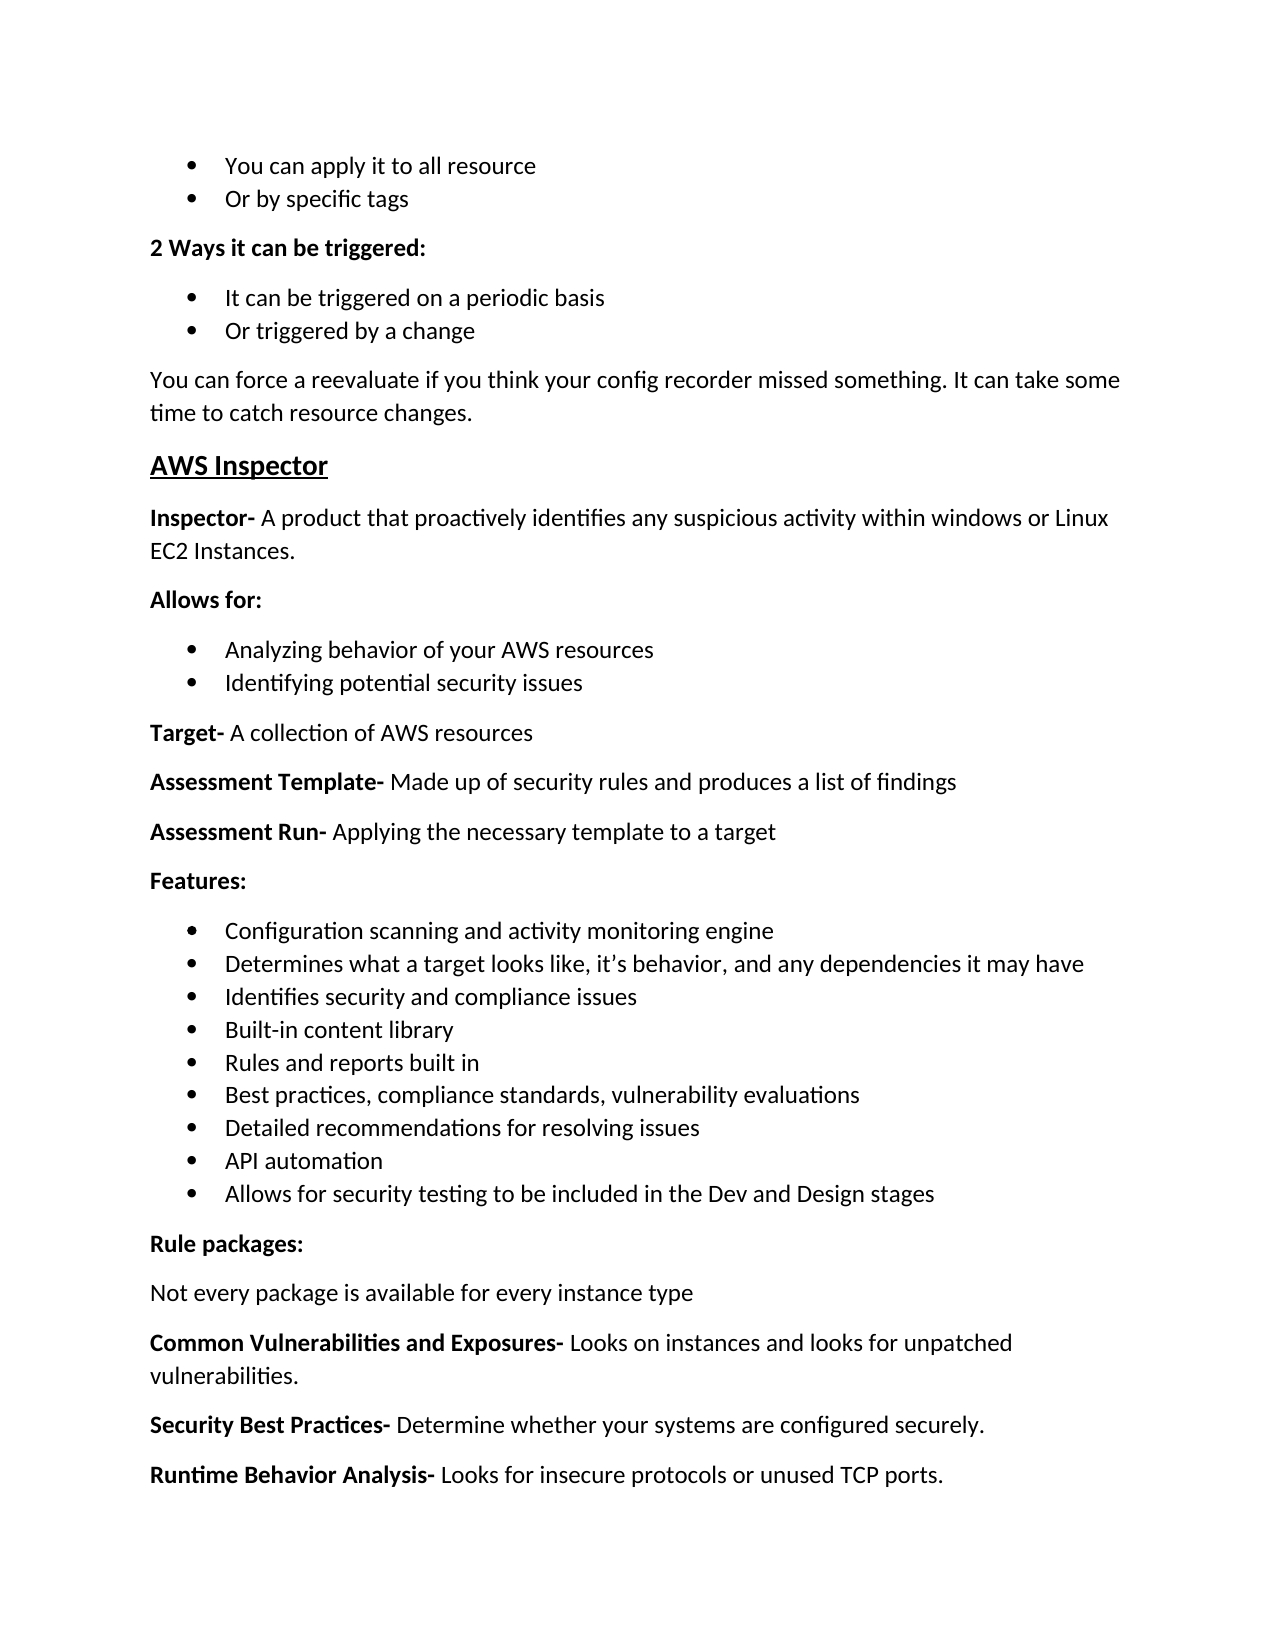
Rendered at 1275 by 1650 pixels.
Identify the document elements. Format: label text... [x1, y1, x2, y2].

text Assessment Run- Applying the necessary template to a target [150, 816, 1125, 846]
text Features: [150, 866, 1125, 896]
text Common Vulnerabilities and Exposures- Looks on instances and looks for unpatched vulnerabilities. [150, 1327, 1125, 1391]
list Identifies security and compliance issues [187, 981, 1125, 1011]
text Allows for: [150, 585, 1125, 615]
text Runtime Behavior Analysis- Looks for insecure protocols or unused TCP ports. [150, 1459, 1125, 1490]
list Identifying potential security issues [187, 667, 1125, 698]
text AWS Inspector [150, 447, 1125, 483]
list It can be triggered on a periodic basis [187, 282, 1125, 313]
text Not every package is available for every instance type [150, 1278, 1125, 1308]
text Assessment Template- Made up of security rules and produces a list of findings [150, 766, 1125, 797]
list Determines what a target looks like, it’s behavior, and any dependencies it may have [187, 948, 1125, 978]
list Allows for security testing to be included in the Dev and Design stages [187, 1178, 1125, 1209]
text Inspector- A product that proactively identifies any suspicious activity within windows or Linux EC2 Instances. [150, 502, 1125, 566]
list Detailed recommendations for resolving issues [187, 1113, 1125, 1143]
list Best practices, compliance standards, vulnerability evaluations [187, 1080, 1125, 1110]
text 2 Ways it can be triggered: [150, 232, 1125, 263]
list Or by specific tags [187, 183, 1125, 213]
list You can apply it to all resource [187, 150, 1125, 181]
text Rule packages: [150, 1228, 1125, 1258]
list Built-in content library [187, 1014, 1125, 1044]
text Security Best Practices- Determine whether your systems are configured securely. [150, 1410, 1125, 1440]
list API automation [187, 1146, 1125, 1176]
list Configuration scanning and activity monitoring engine [187, 915, 1125, 946]
text You can force a reevaluate if you think your config recorder missed something. It can take some time to catch resource changes. [150, 364, 1125, 428]
list Analyzing behavior of your AWS resources [187, 634, 1125, 665]
list Rules and reports built in [187, 1047, 1125, 1077]
list Or triggered by a change [187, 315, 1125, 346]
text Target- A collection of AWS resources [150, 717, 1125, 747]
